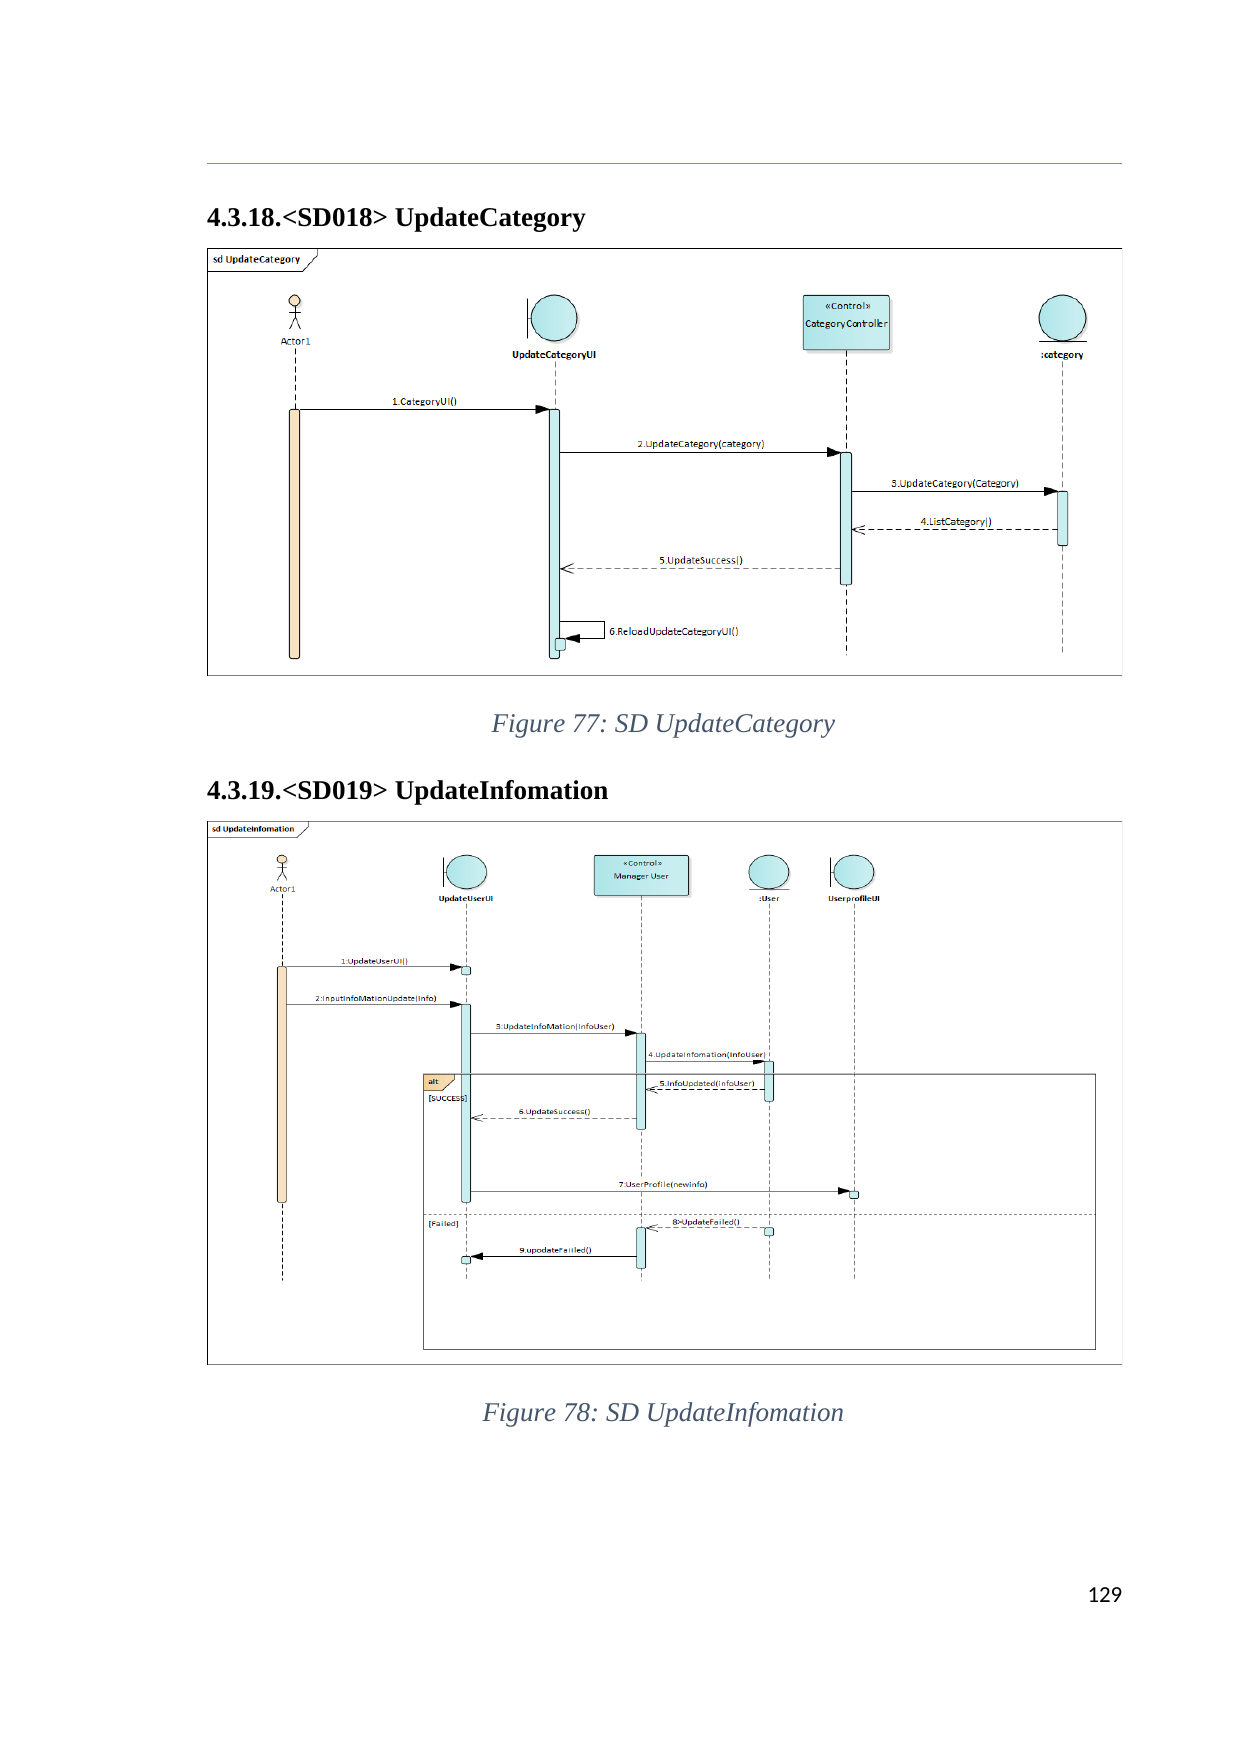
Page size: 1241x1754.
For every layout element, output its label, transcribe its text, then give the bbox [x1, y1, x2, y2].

text Figure 78: SD UpdateInfomation [207, 1396, 1122, 1427]
list <SD018> UpdateCategory [207, 201, 1122, 232]
list <SD019> UpdateInfomation [207, 774, 1122, 805]
picture [206, 820, 1123, 1365]
text Figure 77: SD UpdateCategory [207, 707, 1122, 738]
picture [206, 248, 1123, 676]
